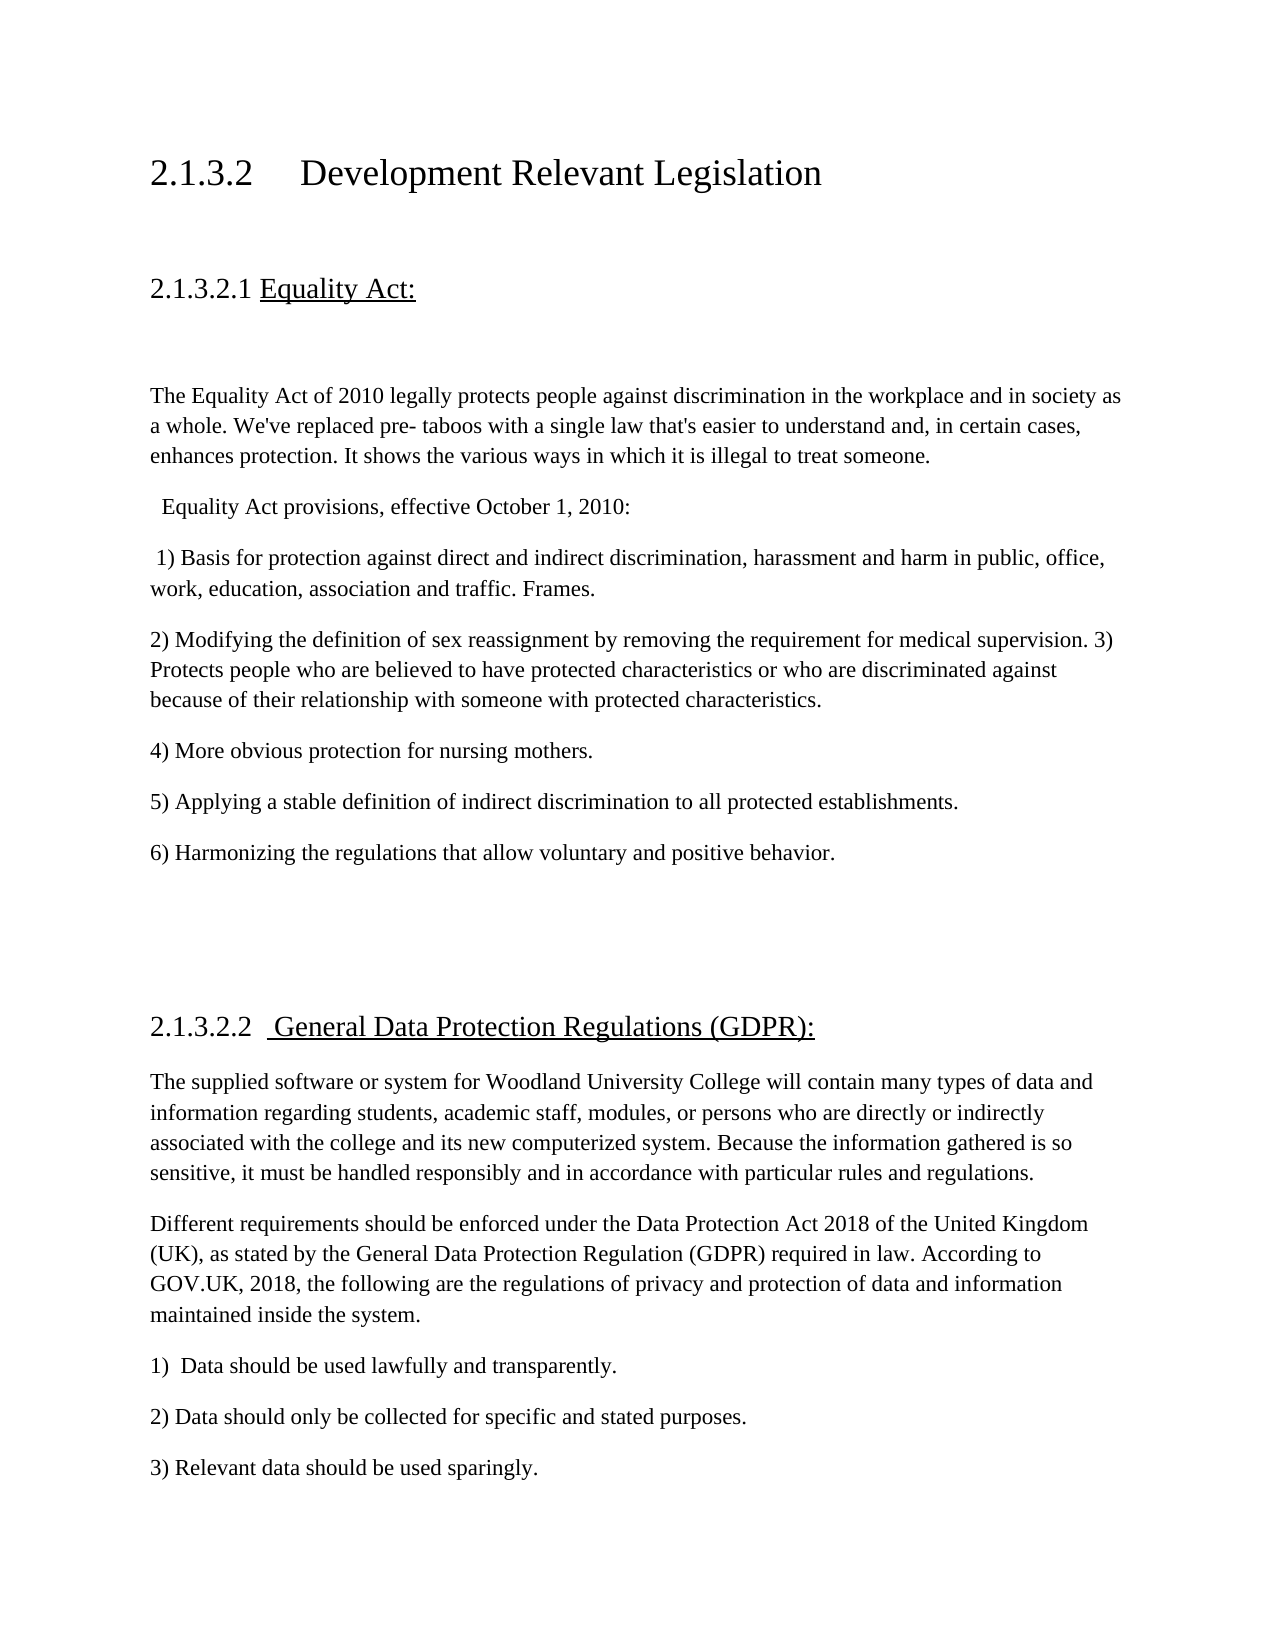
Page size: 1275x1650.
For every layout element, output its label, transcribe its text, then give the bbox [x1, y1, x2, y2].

text 2) Data should only be collected for specific and stated purposes. [150, 1403, 1125, 1429]
text 2.1.3.2.2 General Data Protection Regulations (GDPR): [150, 1009, 1125, 1042]
text Different requirements should be enforced under the Data Protection Act 2018 of the United Kingdom (UK), as stated by the General Data Protection Regulation (GDPR) required in law. According to GOV.UK, 2018, the following are the regulations of privacy and protection of data and information maintained inside the system. [150, 1210, 1125, 1327]
text 5) Applying a stable definition of indirect discrimination to all protected establishments. [150, 788, 1125, 814]
text The supplied software or system for Woodland University College will contain many types of data and information regarding students, academic staff, modules, or persons who are directly or indirectly associated with the college and its new computerized system. Because the information gathered is so sensitive, it must be handled responsibly and in accordance with particular rules and regulations. [150, 1068, 1125, 1185]
text 2.1.3.2.1 Equality Act: [150, 271, 1125, 305]
text 4) More obvious protection for nursing mothers. [150, 737, 1125, 763]
text 6) Harmonizing the regulations that allow voluntary and positive behavior. [150, 839, 1125, 866]
text The Equality Act of 2010 legally protects people against discrimination in the workplace and in society as a whole. We've replaced pre- taboos with a single law that's easier to understand and, in certain cases, enhances protection. It shows the various ways in which it is illegal to treat someone. [150, 382, 1125, 469]
text 3) Relevant data should be used sparingly. [150, 1454, 1125, 1480]
text 1) Data should be used lawfully and transparently. [150, 1352, 1125, 1378]
text 1) Basis for protection against direct and indirect discrimination, harassment and harm in public, office, work, education, association and traffic. Frames. [150, 544, 1125, 601]
text 2) Modifying the definition of sex reassignment by removing the requirement for medical supervision. 3) Protects people who are believed to have protected characteristics or who are discriminated against because of their relationship with someone with protected characteristics. [150, 626, 1125, 712]
text Equality Act provisions, effective October 1, 2010: [150, 493, 1125, 520]
list Development Relevant Legislation [150, 150, 1125, 193]
